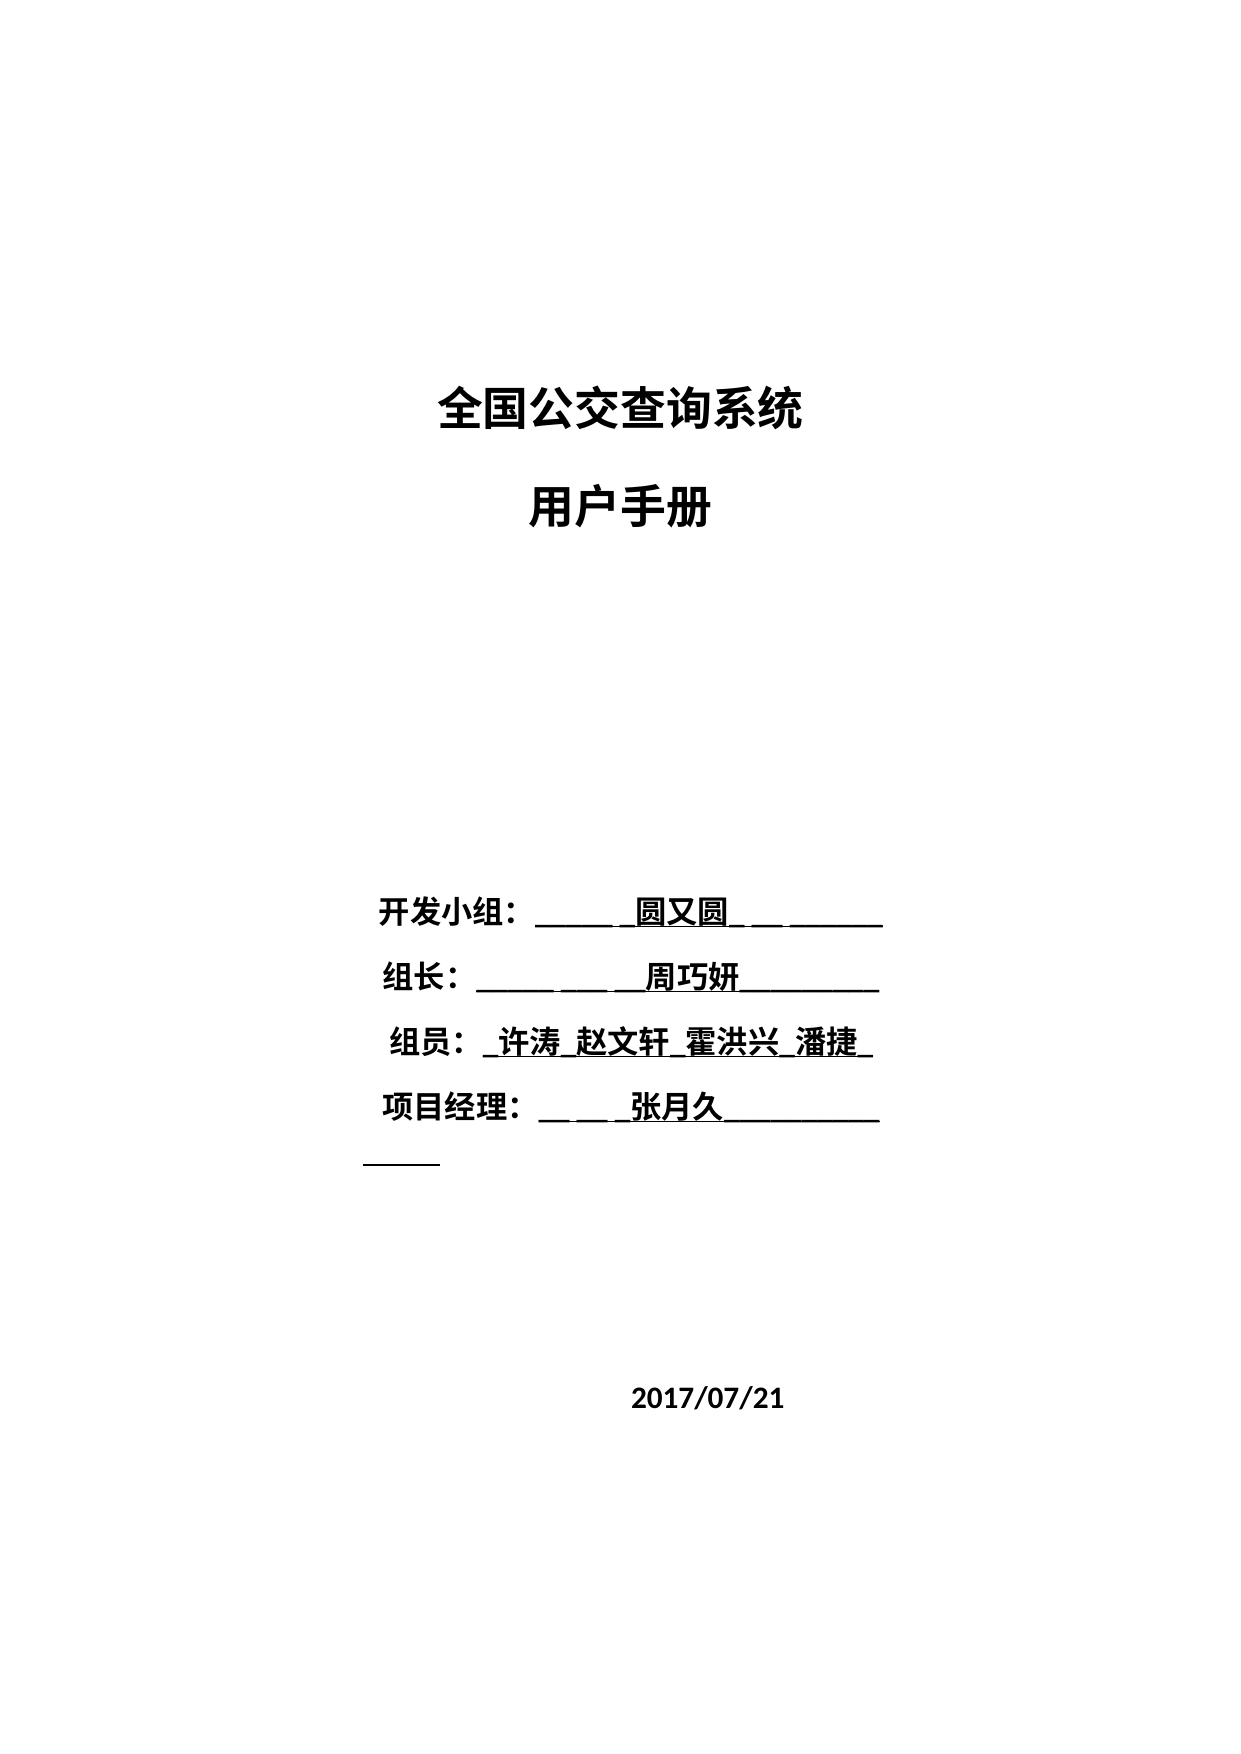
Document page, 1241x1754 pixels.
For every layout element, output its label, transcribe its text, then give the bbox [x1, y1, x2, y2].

text 组员：_许涛_赵文轩_霍洪兴_潘捷_ [187, 1007, 1053, 1072]
text 2017/07/21 [319, 1364, 1053, 1429]
text 全国公交查询系统 [187, 357, 1053, 454]
text 开发小组：_____ _圆又圆_ __ ______ [187, 877, 1053, 942]
text 用户手册 [187, 454, 1053, 552]
text 项目经理：__ __ _张月久__________ [187, 1072, 1053, 1137]
text 组长：_____ ___ __周巧妍_________ [187, 942, 1053, 1007]
